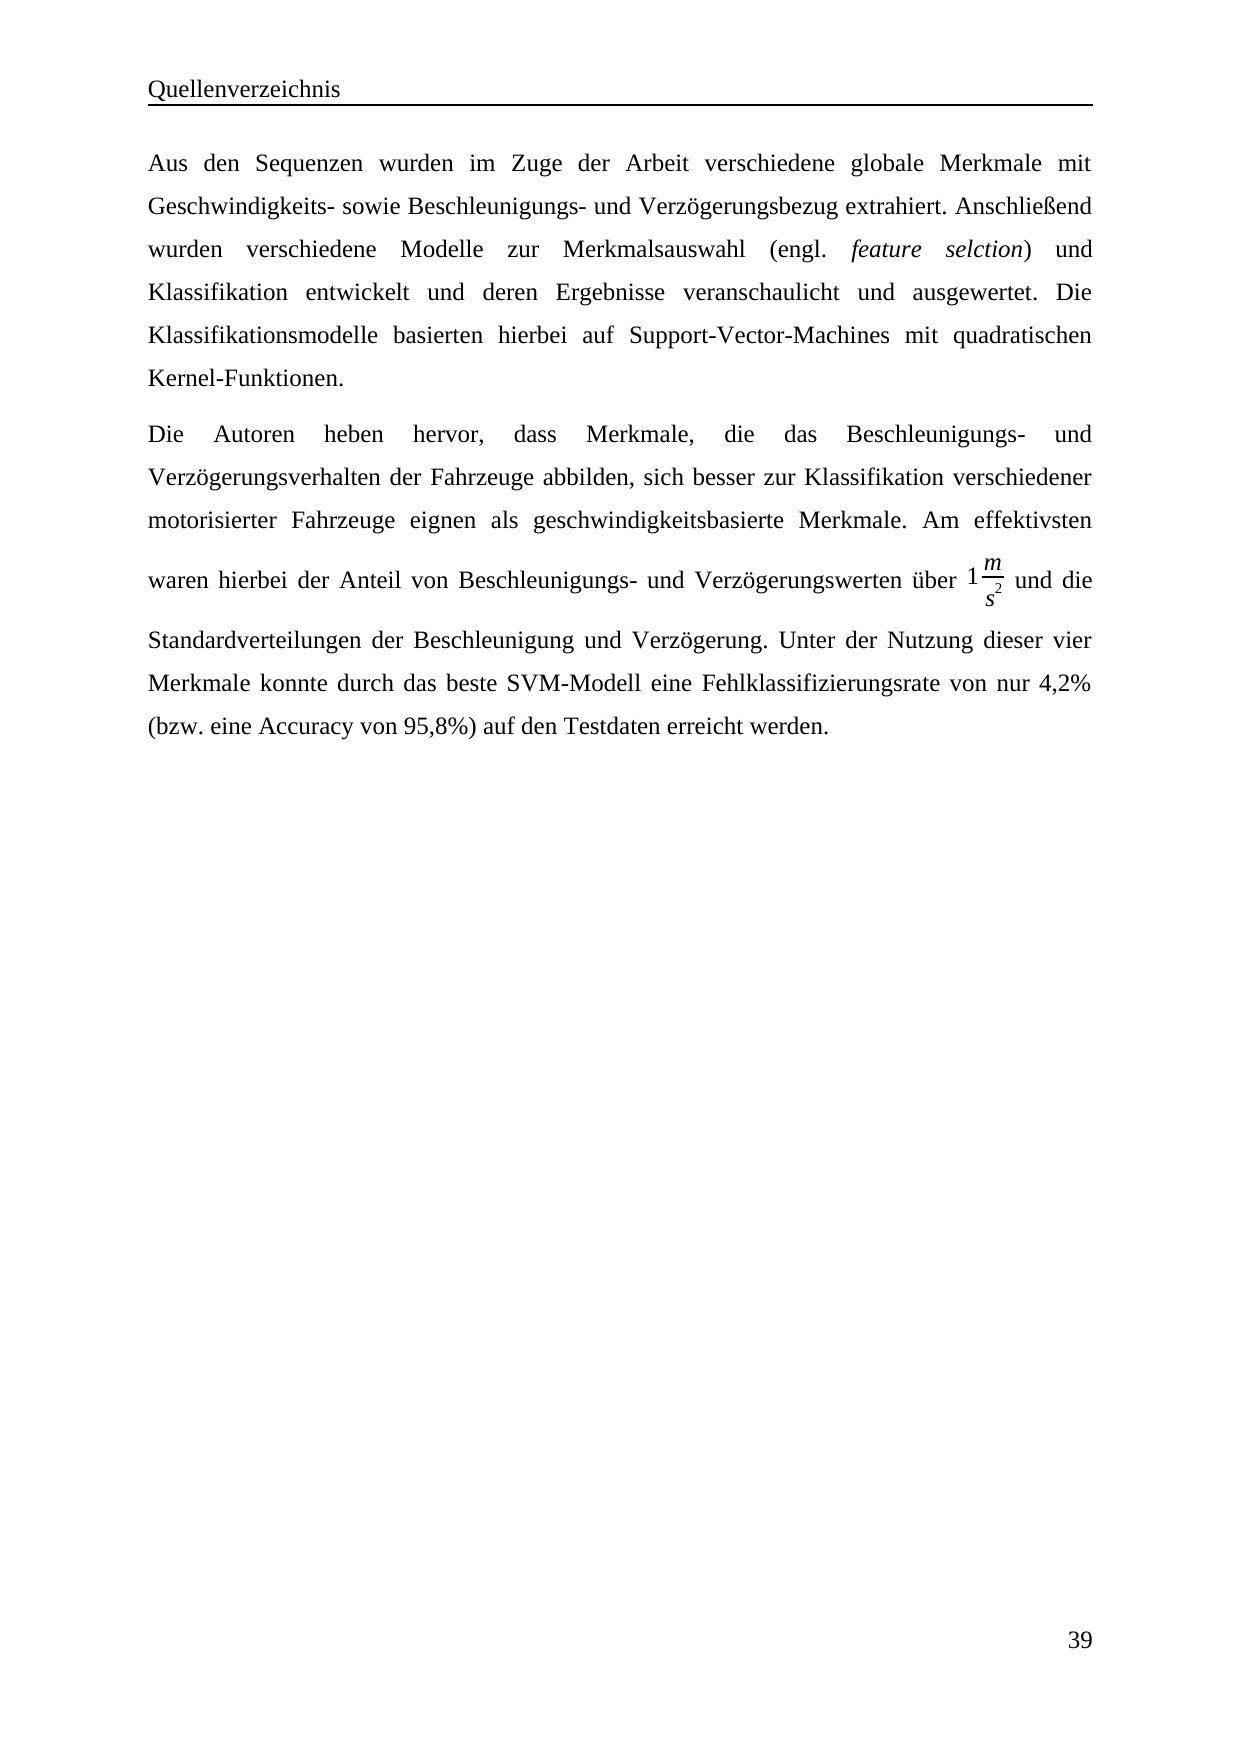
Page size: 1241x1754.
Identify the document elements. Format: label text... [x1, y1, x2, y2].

text Die Autoren heben hervor, dass Merkmale, die das Beschleunigungs- und Verzögerungsverhalten der Fahrzeuge abbilden, sich besser zur Klassifikation verschiedener motorisierter Fahrzeuge eignen als geschwindigkeitsbasierte Merkmale. Am effektivsten waren hierbei der Anteil von Beschleunigungs- und Verzögerungswerten über und die Standardverteilungen der Beschleunigung und Verzögerung. Unter der Nutzung dieser vier Merkmale konnte durch das beste SVM-Modell eine Fehlklassifizierungsrate von nur 4,2% (bzw. eine Accuracy von 95,8%) auf den Testdaten erreicht werden. [148, 419, 1093, 740]
text Aus den Sequenzen wurden im Zuge der Arbeit verschiedene globale Merkmale mit Geschwindigkeits- sowie Beschleunigungs- und Verzögerungsbezug extrahiert. Anschließend wurden verschiedene Modelle zur Merkmalsauswahl (engl. feature selction) und Klassifikation entwickelt und deren Ergebnisse veranschaulicht und ausgewertet. Die Klassifikationsmodelle basierten hierbei auf Support-Vector-Machines mit quadratischen Kernel-Funktionen. [148, 148, 1093, 392]
